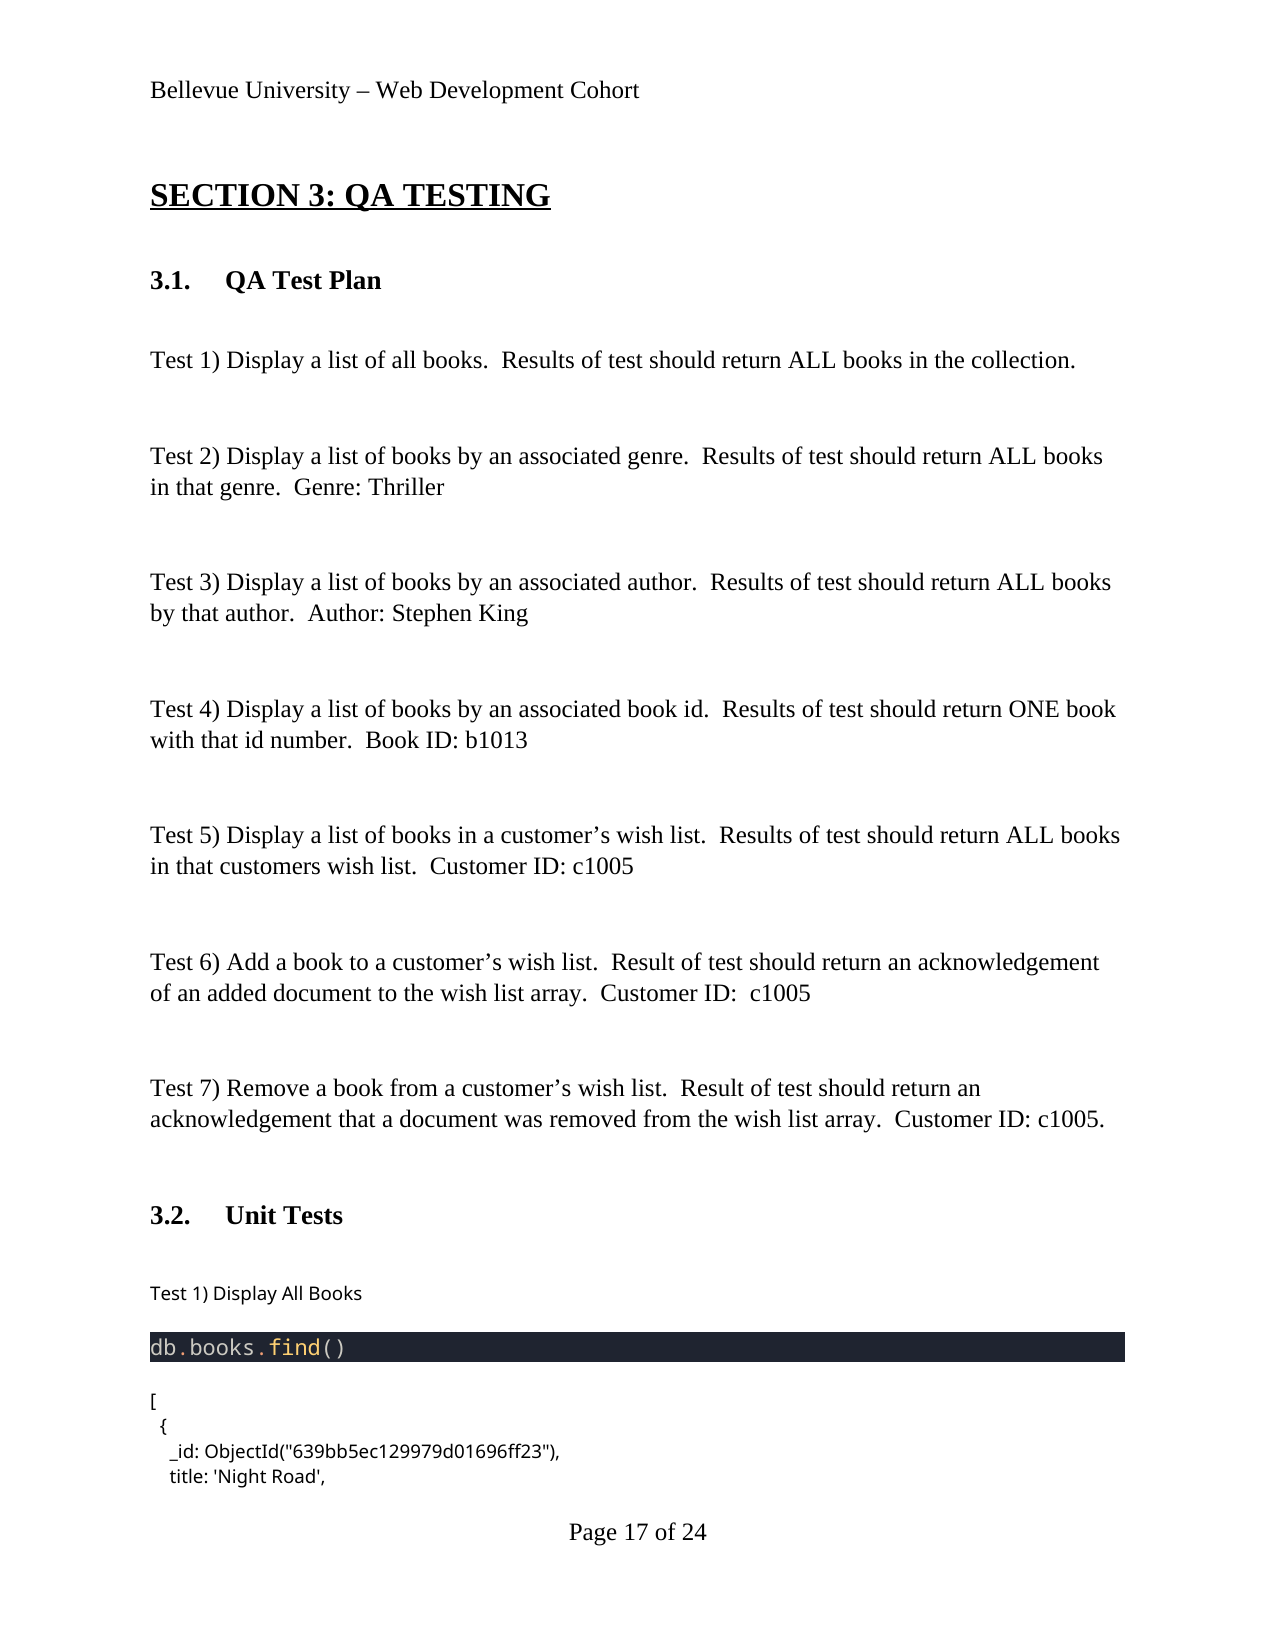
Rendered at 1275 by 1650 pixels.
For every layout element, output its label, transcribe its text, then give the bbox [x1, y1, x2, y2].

subtitle SECTION 3: QA TESTING [150, 175, 1125, 213]
text db.books.find() [150, 1332, 1125, 1362]
text { [150, 1413, 1125, 1438]
text Test 4) Display a list of books by an associated book id. Results of test should return ONE book with that id number. Book ID: b1013 [150, 694, 1125, 753]
text Test 1) Display All Books [150, 1281, 1125, 1306]
text Test 7) Remove a book from a customer’s wish list. Result of test should return an acknowledgement that a document was removed from the wish list array. Customer ID: c1005. [150, 1073, 1125, 1133]
text title: 'Night Road', [150, 1464, 1125, 1489]
subtitle 3.1. QA Test Plan [150, 264, 1125, 295]
text Test 6) Add a book to a customer’s wish list. Result of test should return an acknowledgement of an added document to the wish list array. Customer ID: c1005 [150, 947, 1125, 1006]
text [ [150, 1387, 1125, 1413]
subtitle 3.2. Unit Tests [150, 1199, 1125, 1231]
text Test 3) Display a list of books by an associated author. Results of test should return ALL books by that author. Author: Stephen King [150, 567, 1125, 627]
text Test 5) Display a list of books in a customer’s wish list. Results of test should return ALL books in that customers wish list. Customer ID: c1005 [150, 820, 1125, 880]
text Test 2) Display a list of books by an associated genre. Results of test should return ALL books in that genre. Genre: Thriller [150, 441, 1125, 501]
text _id: ObjectId("639bb5ec129979d01696ff23"), [150, 1438, 1125, 1464]
text Test 1) Display a list of all books. Results of test should return ALL books in the collection. [150, 345, 1125, 374]
